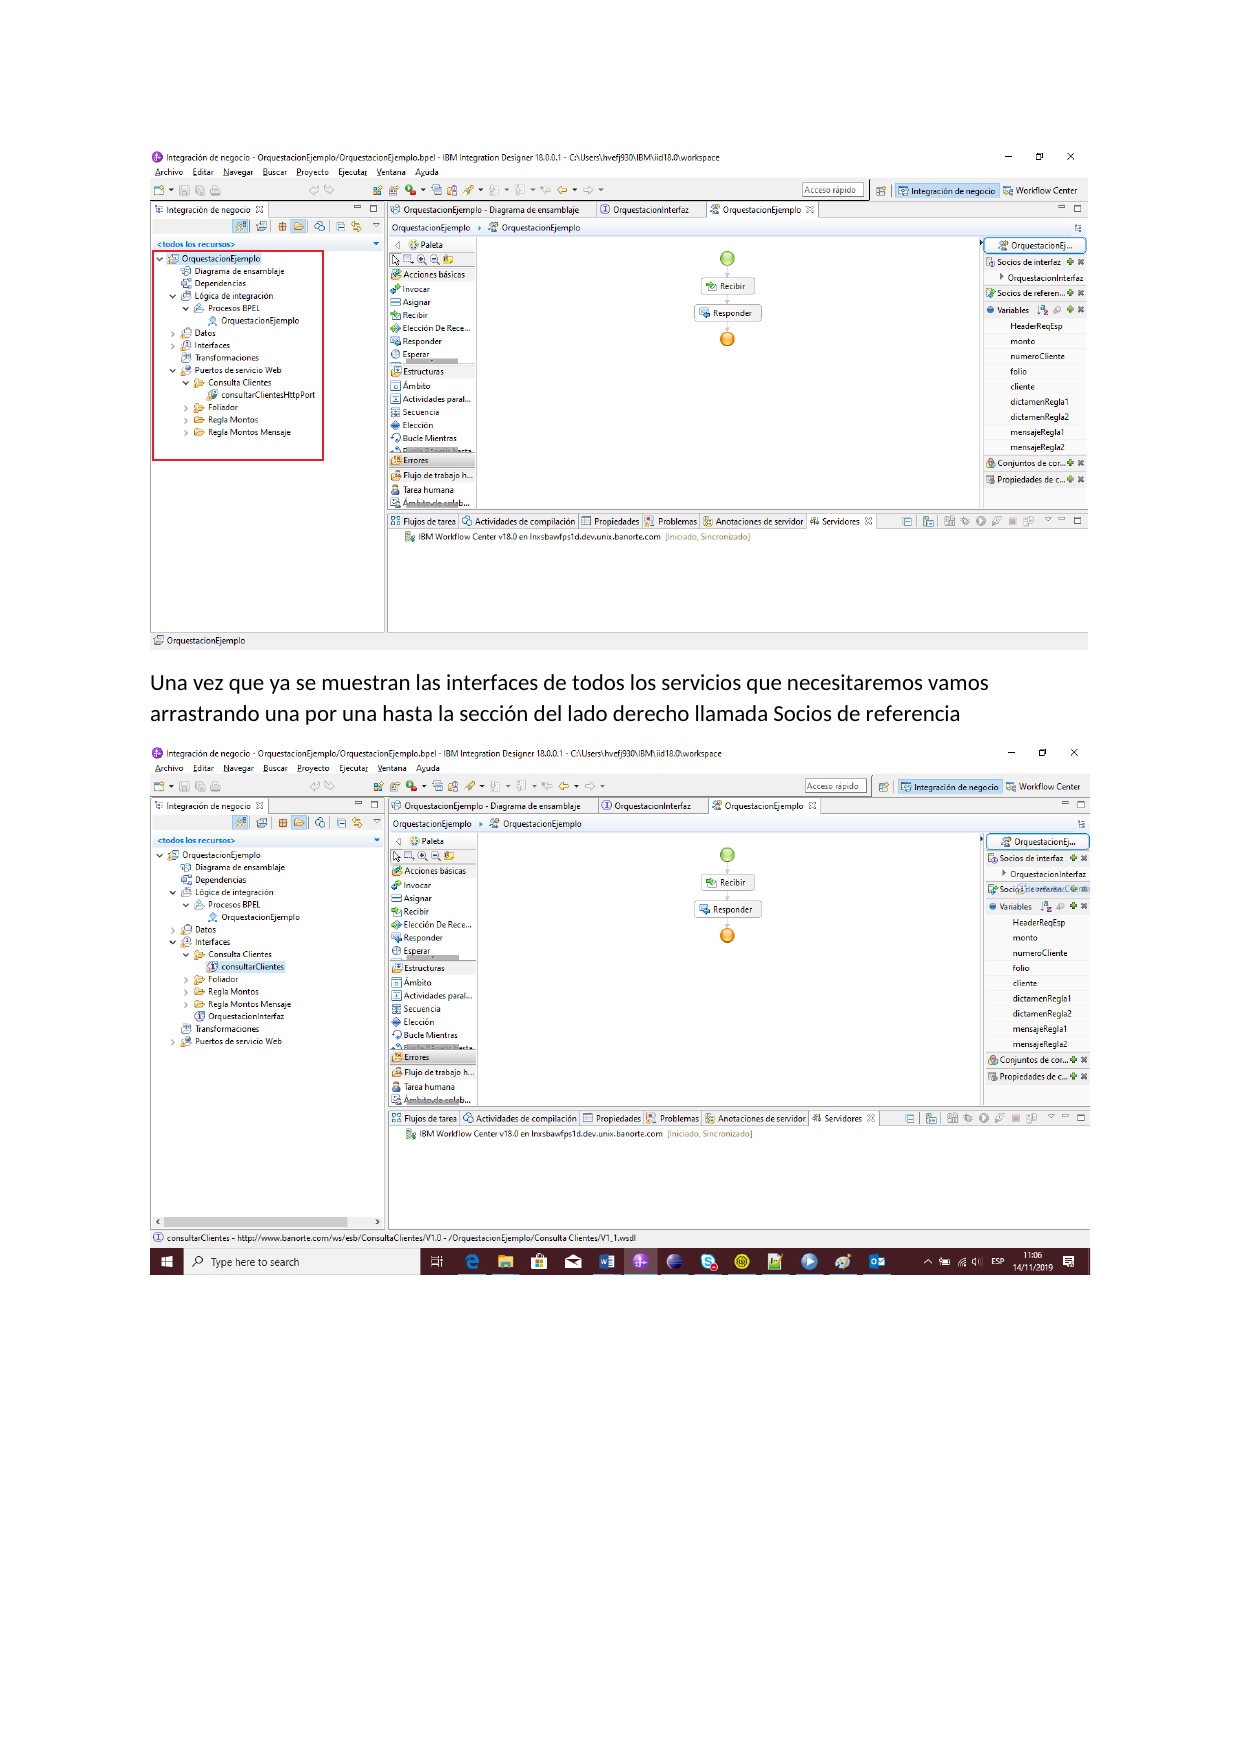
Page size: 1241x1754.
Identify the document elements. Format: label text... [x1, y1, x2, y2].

picture [150, 745, 1091, 1275]
picture [150, 150, 1089, 650]
text Una vez que ya se muestran las interfaces de todos los servicios que necesitaremos vamos arrastrando una por una hasta la sección del lado derecho llamada Socios de referencia [150, 668, 1090, 727]
